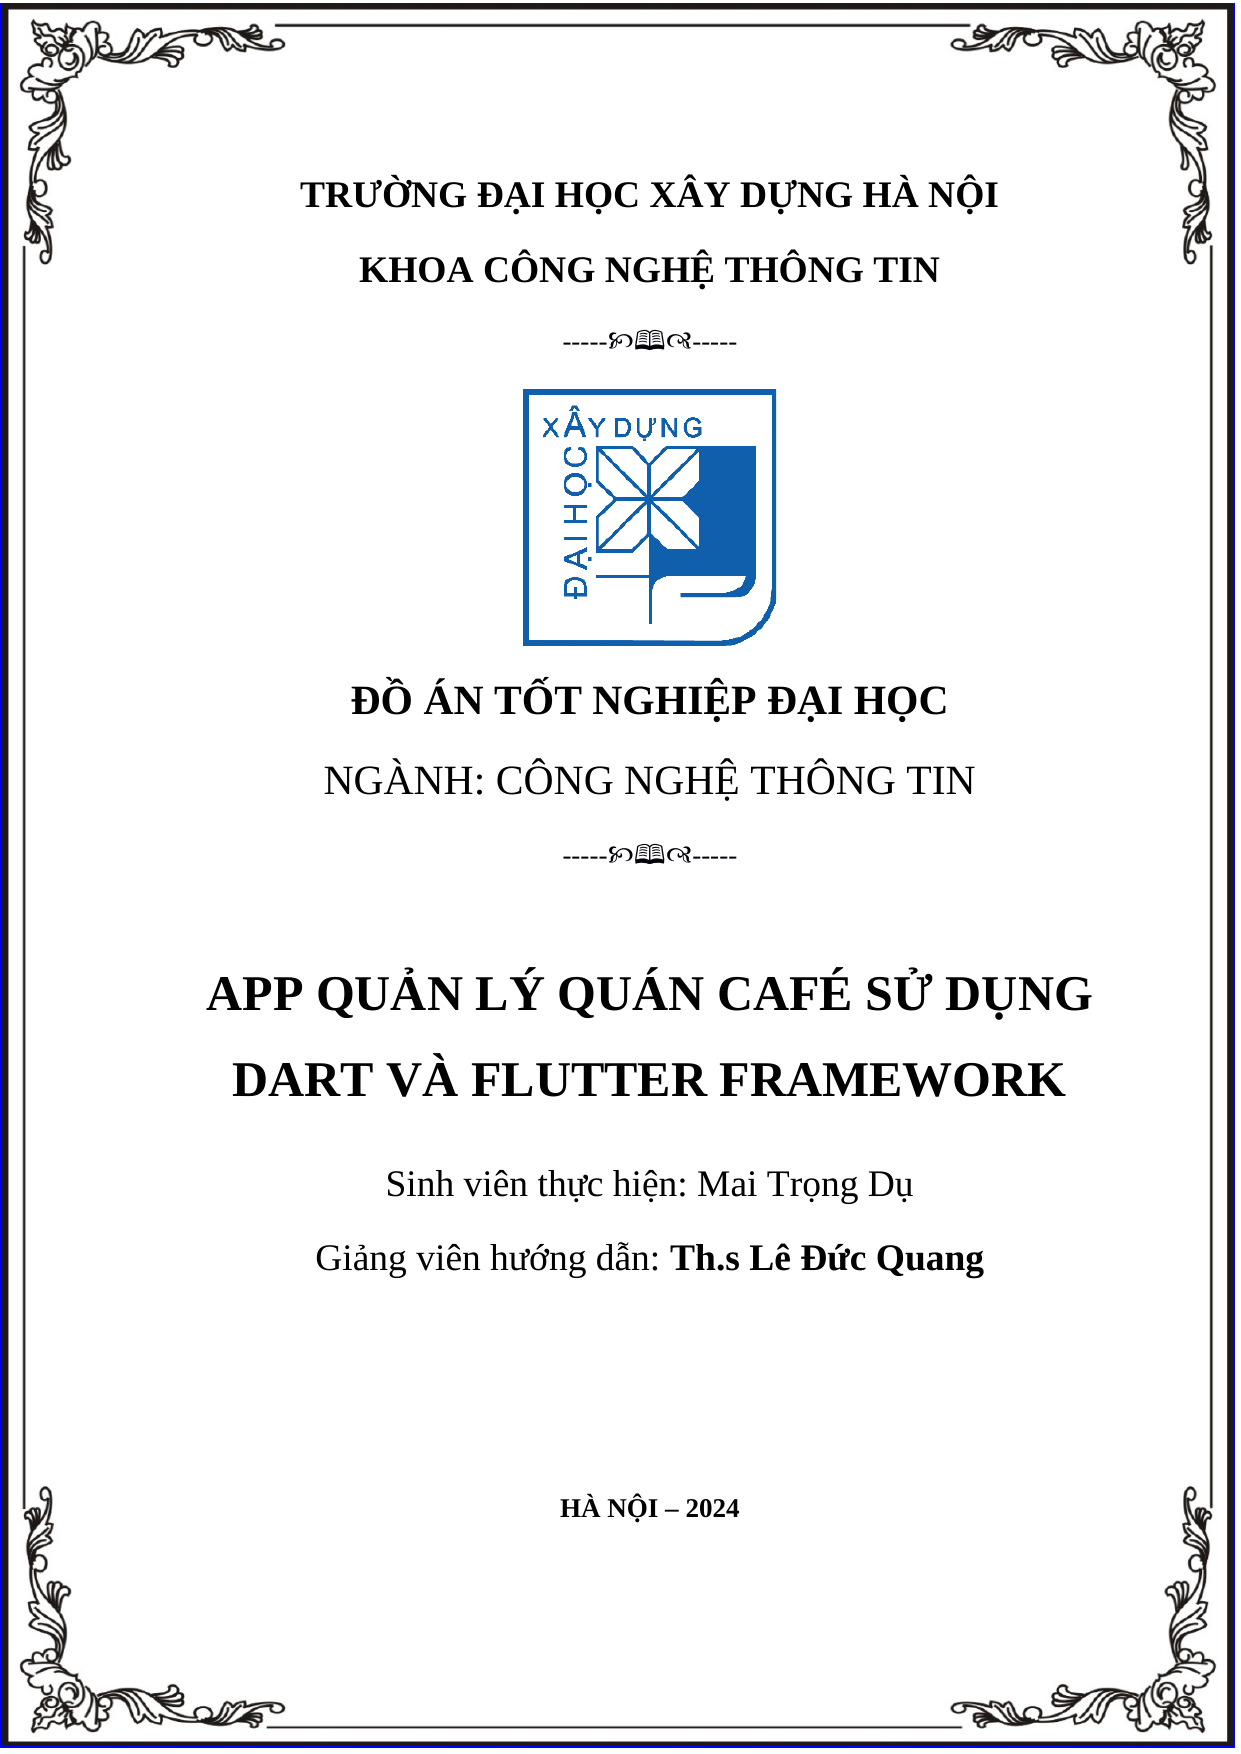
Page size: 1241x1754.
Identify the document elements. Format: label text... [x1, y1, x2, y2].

text ĐỒ ÁN TỐT NGHIỆP ĐẠI HỌC [177, 675, 1122, 723]
text -----🙡🕮🙣----- [692, 835, 1122, 872]
text KHOA CÔNG NGHỆ THÔNG TIN [177, 247, 1122, 290]
text -----🙡🕮🙣----- [177, 835, 634, 872]
text -----🙡🕮🙣----- [177, 322, 634, 359]
text HÀ NỘI – 2024 [177, 1492, 1122, 1523]
text Giảng viên hướng dẫn: Th.s Lê Đức Quang [177, 1236, 1122, 1279]
text TRƯỜNG ĐẠI HỌC XÂY DỰNG HÀ NỘI [177, 173, 1122, 216]
picture [2, 4, 1233, 1746]
text APP QUẢN LÝ QUÁN CAFÉ SỬ DỤNG DART VÀ FLUTTER FRAMEWORK [177, 963, 1122, 1107]
text NGÀNH: CÔNG NGHỆ THÔNG TIN [177, 755, 1122, 803]
text Sinh viên thực hiện: Mai Trọng Dụ [177, 1161, 1122, 1204]
text -----🙡🕮🙣----- [692, 322, 1122, 359]
